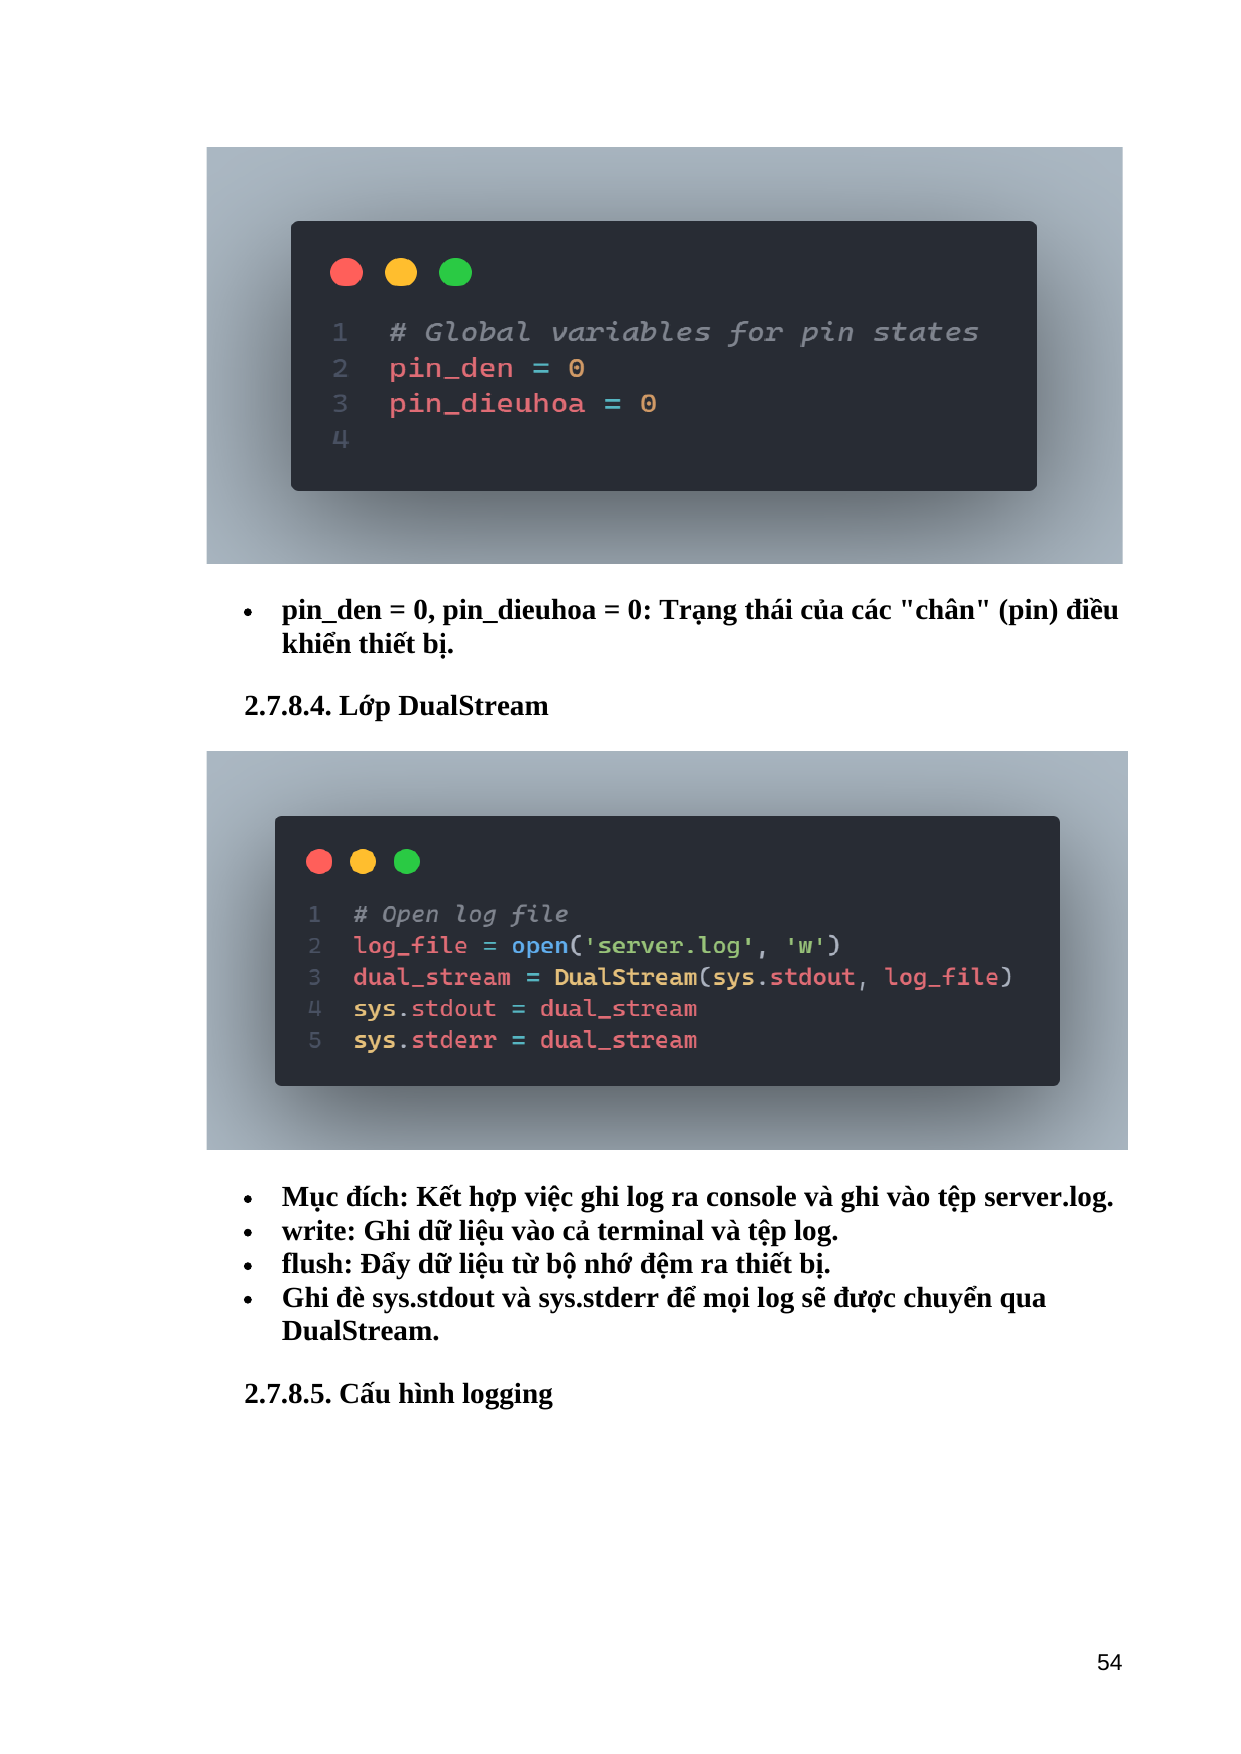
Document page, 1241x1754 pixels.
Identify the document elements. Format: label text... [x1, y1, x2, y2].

picture [206, 147, 1123, 564]
picture [206, 751, 1128, 1150]
list pin_den = 0, pin_dieuhoa = 0: Trạng thái của các "chân" (pin) điều khiển thiết bị. [244, 592, 1122, 659]
list flush: Đẩy dữ liệu từ bộ nhớ đệm ra thiết bị. [244, 1246, 1122, 1280]
text 2.7.8.5. Cấu hình logging [244, 1376, 1122, 1409]
list Mục đích: Kết hợp việc ghi log ra console và ghi vào tệp server.log. [244, 1179, 1122, 1213]
list write: Ghi dữ liệu vào cả terminal và tệp log. [244, 1213, 1122, 1246]
list Ghi đè sys.stdout và sys.stderr để mọi log sẽ được chuyển qua DualStream. [244, 1280, 1122, 1347]
text 2.7.8.4. Lớp DualStream [244, 688, 1122, 722]
